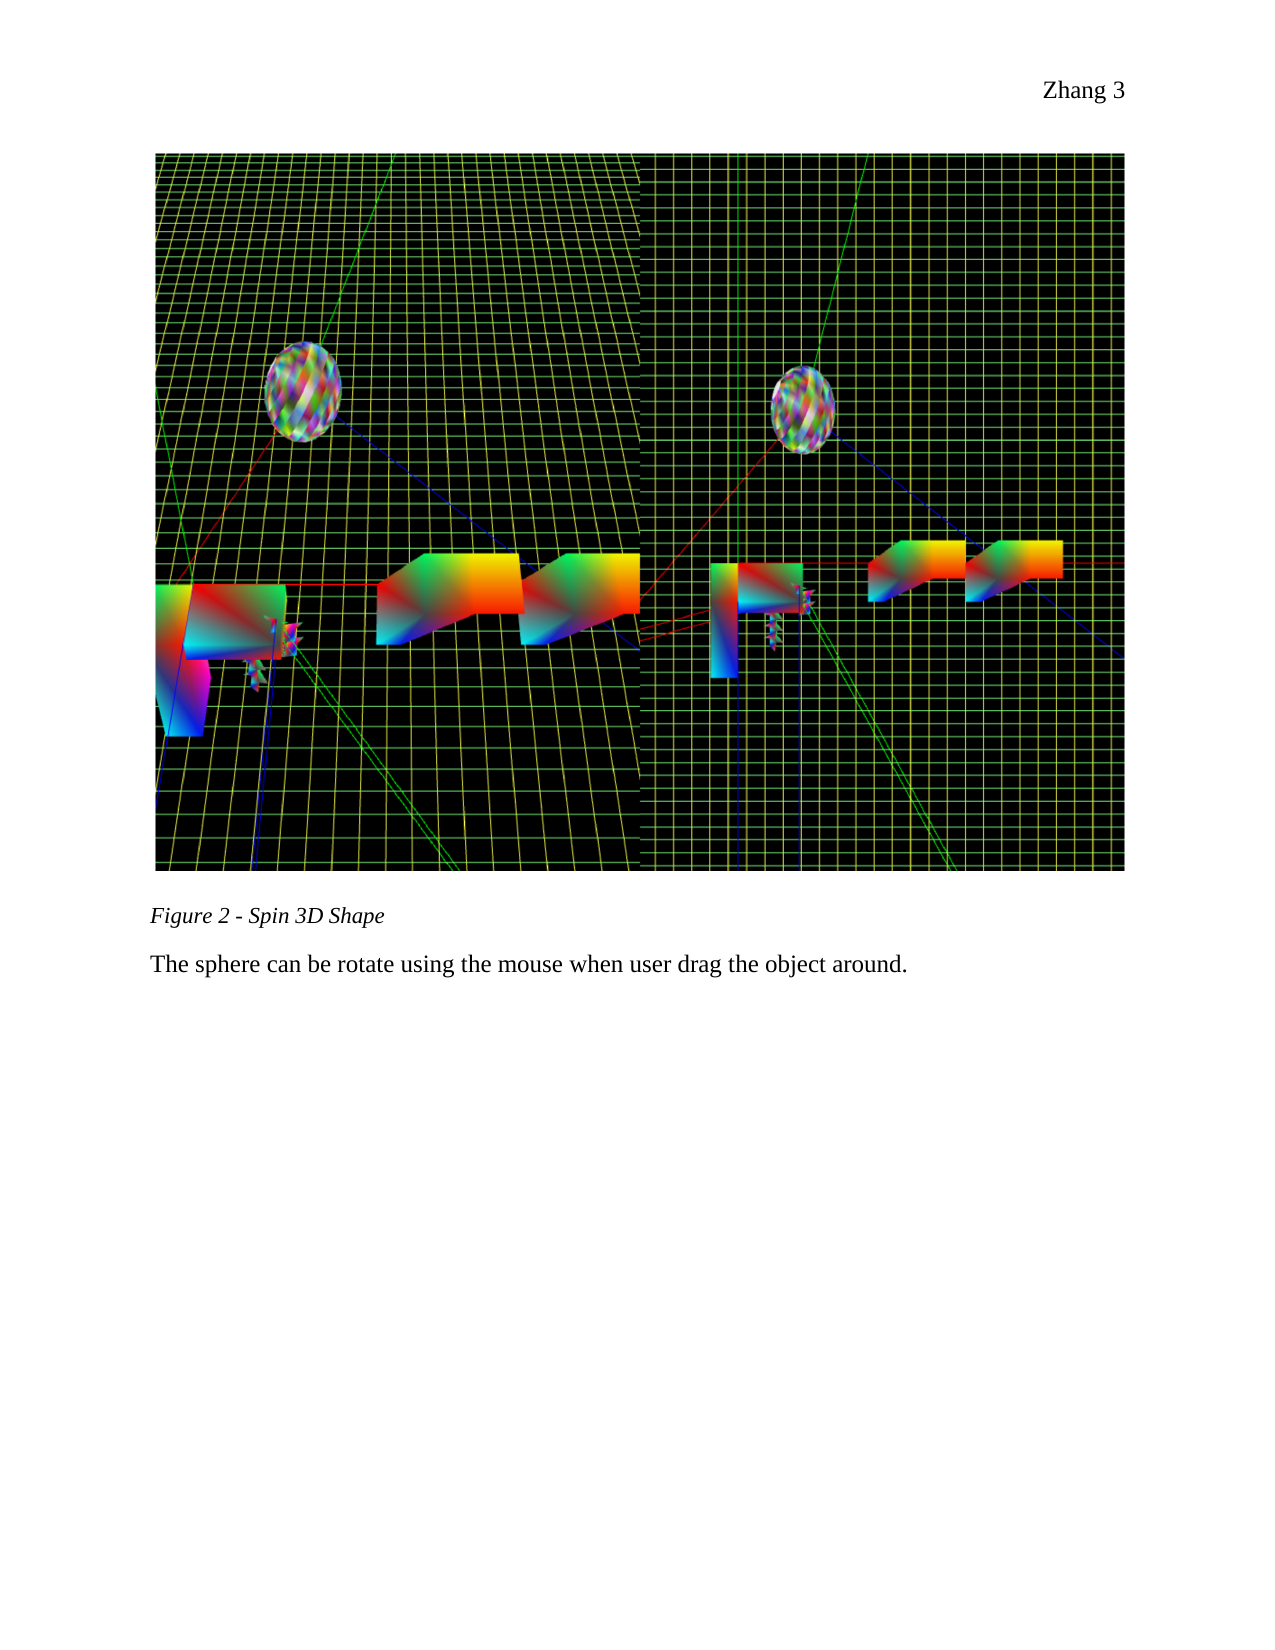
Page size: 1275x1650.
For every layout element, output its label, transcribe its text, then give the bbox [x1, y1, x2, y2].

text The sphere can be rotate using the mouse when user drag the object around. [150, 949, 1125, 978]
picture [150, 150, 1125, 874]
